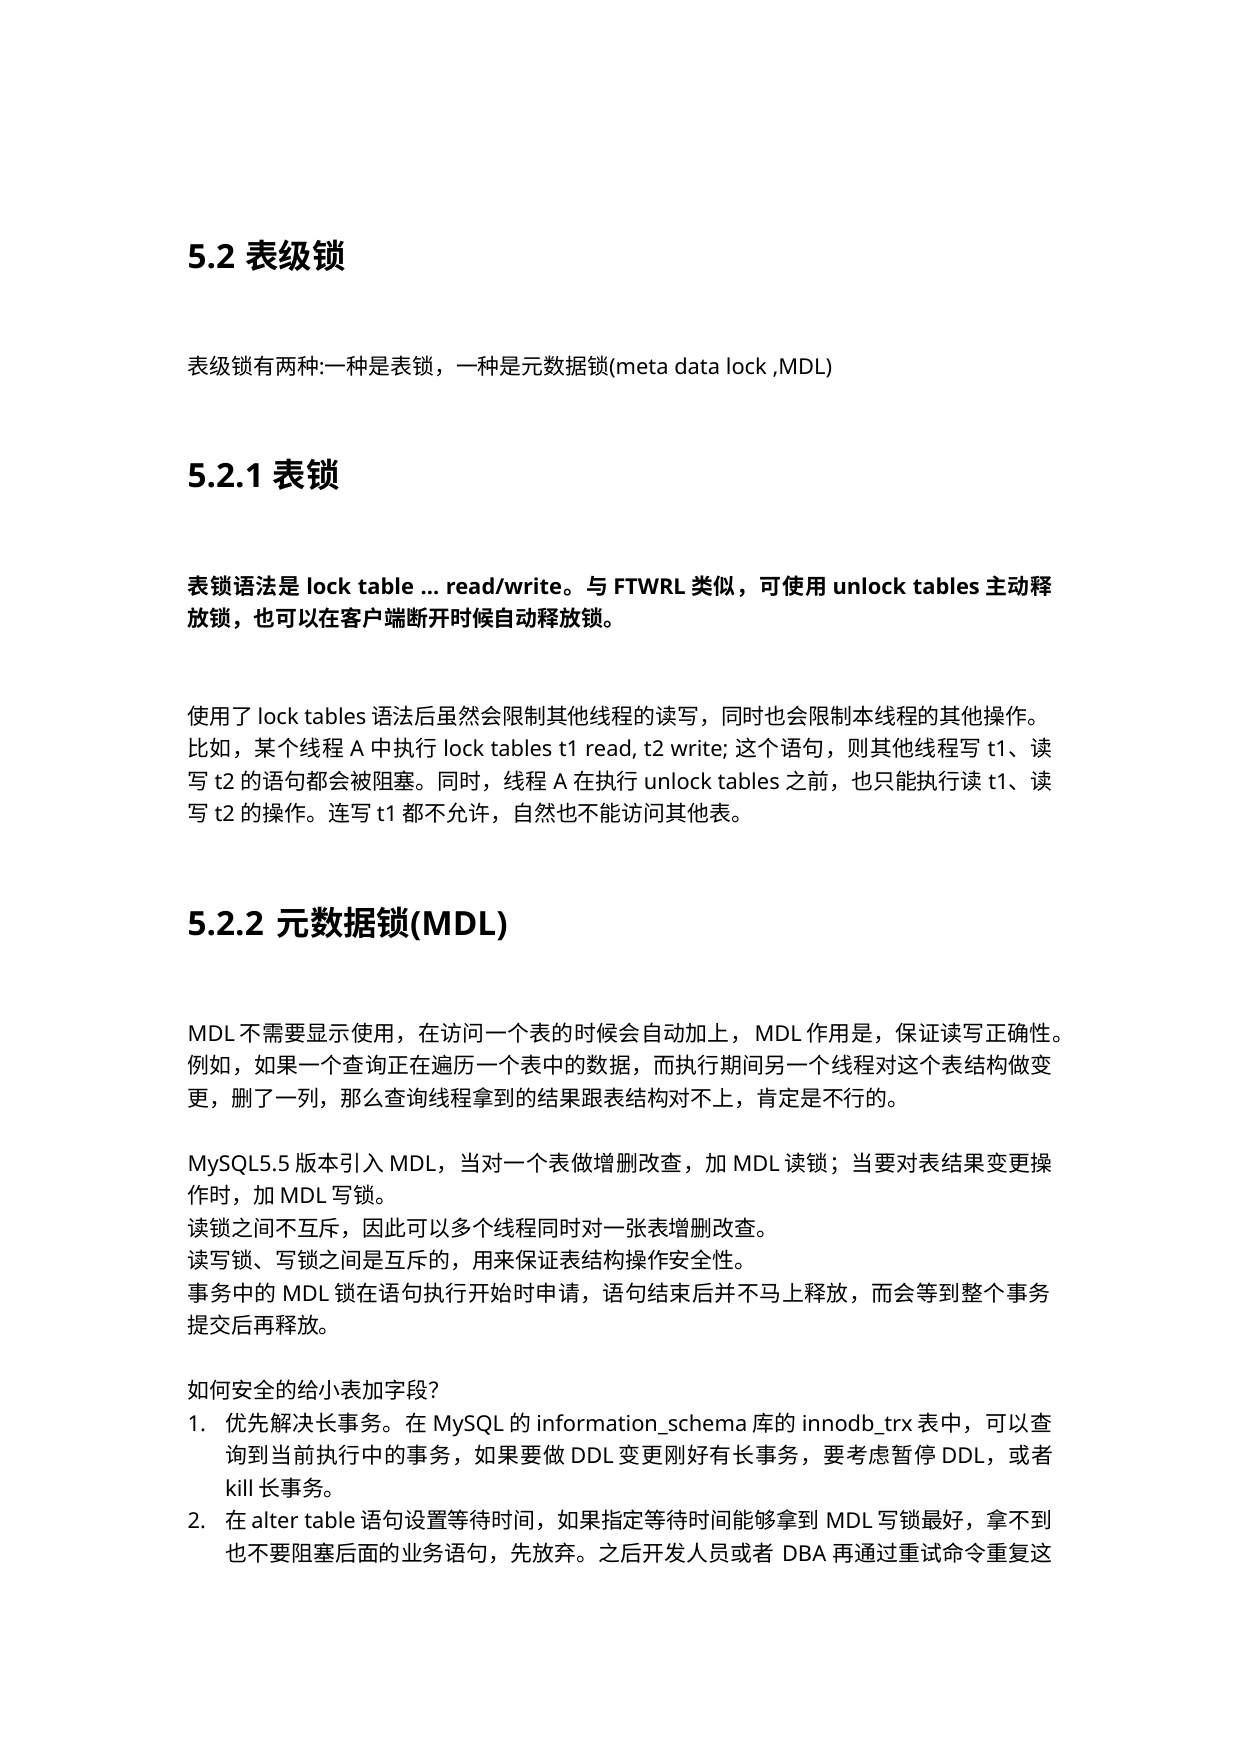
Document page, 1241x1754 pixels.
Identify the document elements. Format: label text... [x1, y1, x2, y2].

text MySQL5.5版本引入MDL，当对一个表做增删改查，加MDL读锁；当要对表结果变更操作时，加MDL写锁。 [187, 1145, 1053, 1210]
text 读锁之间不互斥，因此可以多个线程同时对一张表增删改查。 [187, 1210, 1053, 1243]
text 读写锁、写锁之间是互斥的，用来保证表结构操作安全性。 [187, 1243, 1053, 1275]
text 事务中的MDL锁在语句执行开始时申请，语句结束后并不马上释放，而会等到整个事务提交后再释放。 [187, 1275, 1053, 1340]
text MDL不需要显示使用，在访问一个表的时候会自动加上，MDL作用是，保证读写正确性。例如，如果一个查询正在遍历一个表中的数据，而执行期间另一个线程对这个表结构做变更，删了一列，那么查询线程拿到的结果跟表结构对不上，肯定是不行的。 [187, 1015, 1053, 1113]
subtitle 5.2.1 表锁 [187, 441, 1053, 506]
subtitle 元数据锁(MDL) [187, 888, 1053, 953]
subtitle 表级锁 [187, 222, 1053, 287]
text 表锁语法是lock table ... read/write。与FTWRL类似，可使用unlock tables主动释放锁，也可以在客户端断开时候自动释放锁。 [187, 568, 1053, 633]
text 使用了lock tables语法后虽然会限制其他线程的读写，同时也会限制本线程的其他操作。 [187, 698, 1053, 731]
text 比如，某个线程 A 中执行 lock tables t1 read, t2 write; 这个语句，则其他线程写 t1、读写 t2 的语句都会被阻塞。同时，线程 A 在执行 unlock tables 之前，也只能执行读 t1、读写 t2 的操作。连写 t1 都不允许，自然也不能访问其他表。 [187, 731, 1053, 828]
text 表级锁有两种:一种是表锁，一种是元数据锁(meta data lock ,MDL) [187, 349, 1053, 381]
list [187, 1503, 1053, 1568]
text 如何安全的给小表加字段？ [187, 1373, 1053, 1405]
list 优先解决长事务。在MySQL的information_schema库的innodb_trx表中，可以查询到当前执行中的事务，如果要做DDL变更刚好有长事务，要考虑暂停DDL，或者kill长事务。 [187, 1405, 1053, 1503]
